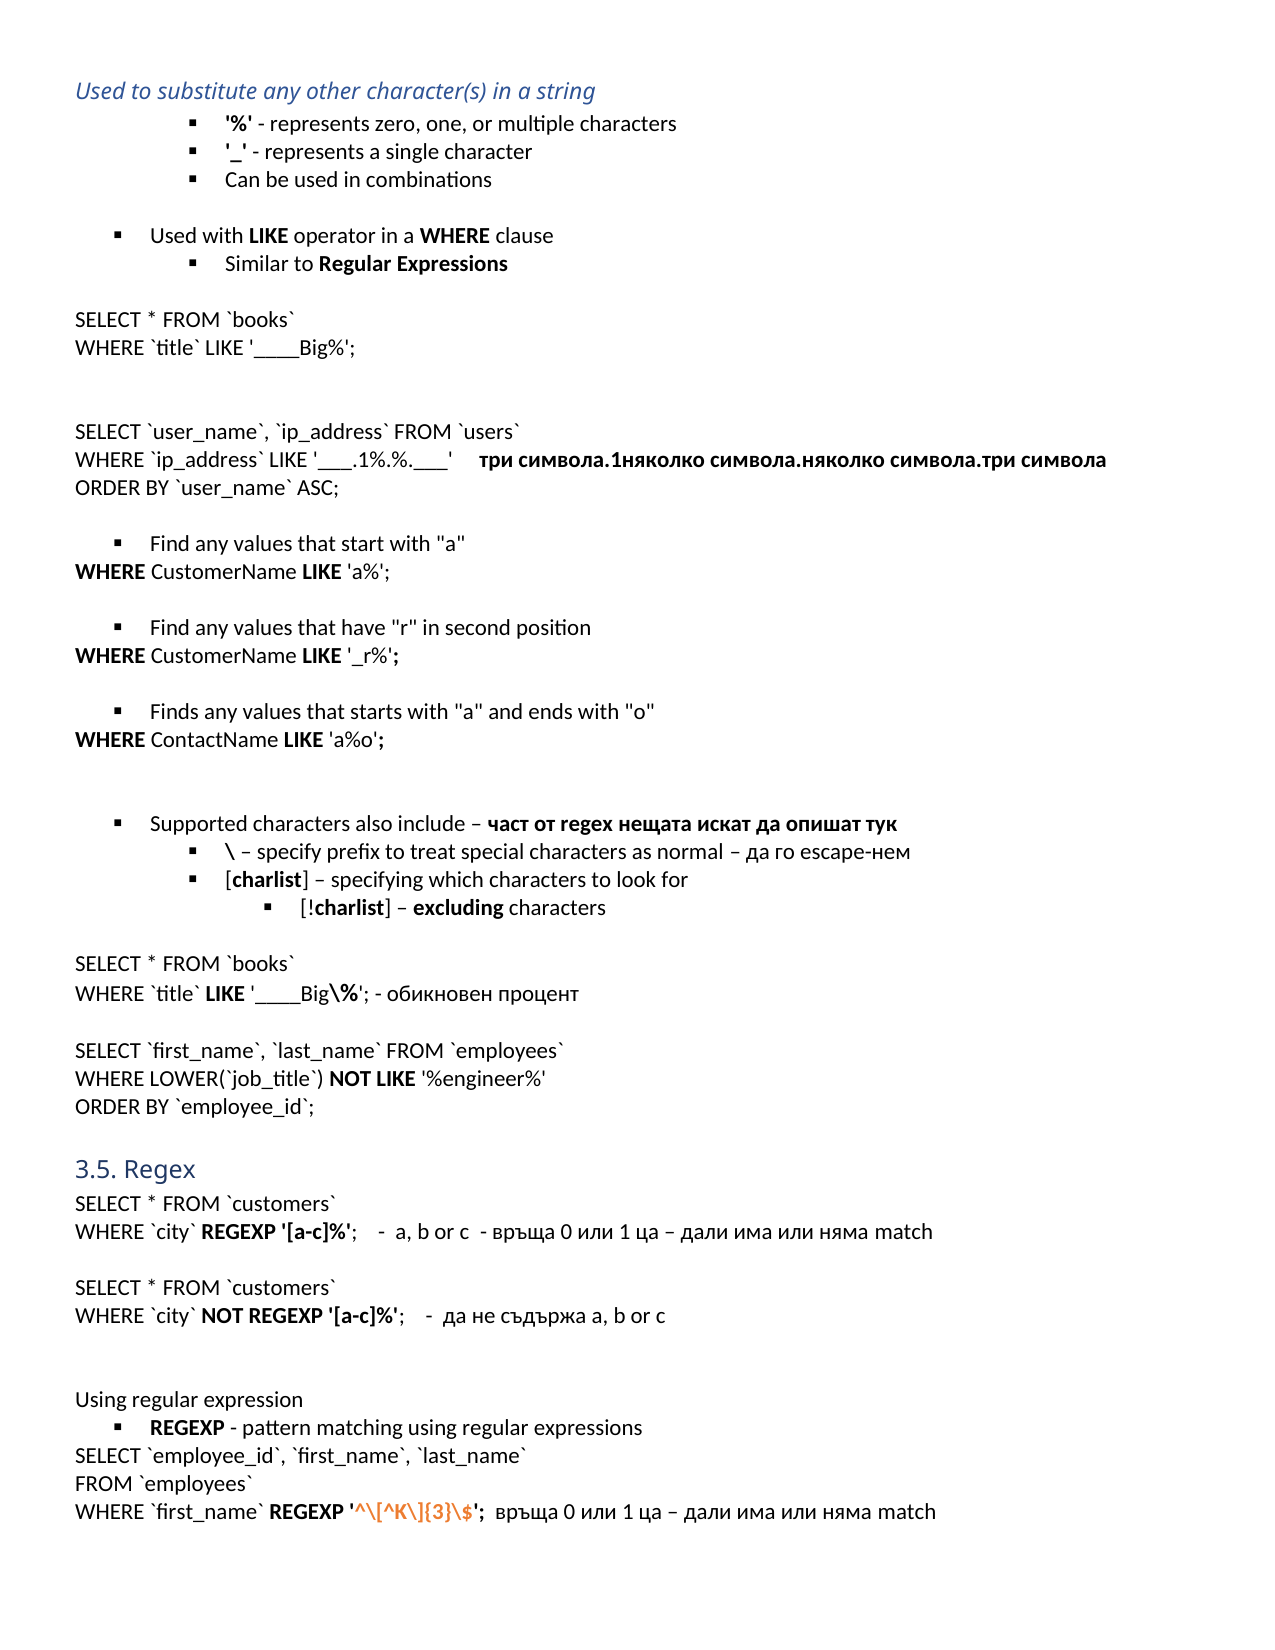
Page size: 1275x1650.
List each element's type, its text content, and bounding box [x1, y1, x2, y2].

subtitle 3.5. Regex [75, 1152, 1200, 1186]
text WHERE `ip_address` LIKE '___.1%.%.___' три символа.1няколко символа.няколко символа.три символа [75, 445, 1200, 473]
text WHERE `city` NOT REGEXP '[a-c]%'; - да не съдържа a, b or c [75, 1301, 1200, 1329]
text WHERE `title` LIKE '____Big\%'; - обикновен процент [75, 977, 1200, 1008]
text ORDER BY `employee_id`; [75, 1092, 1200, 1120]
list \ – specify prefix to treat special characters as normal – да го escape-нем [187, 837, 1200, 865]
list [charlist] – specifying which characters to look for [187, 865, 1200, 893]
text WHERE LOWER(`job_title`) NOT LIKE '%engineer%' [75, 1064, 1200, 1092]
list '_' - represents a single character [187, 137, 1200, 165]
list Used with LIKE operator in a WHERE clause [112, 221, 1200, 249]
text WHERE `title` LIKE '____Big%'; [75, 333, 1200, 361]
text SELECT `employee_id`, `first_name`, `last_name` [75, 1441, 1200, 1469]
text SELECT * FROM `books` [75, 949, 1200, 977]
subtitle Used to substitute any other character(s) in a string [75, 75, 1200, 106]
text WHERE ContactName LIKE 'a%o'; [75, 725, 1200, 753]
list REGEXP - pattern matching using regular expressions [112, 1413, 1200, 1441]
list Find any values that have "r" in second position [112, 613, 1200, 641]
list [!charlist] – excluding characters [262, 893, 1200, 921]
list '%' - represents zero, one, or multiple characters [187, 109, 1200, 137]
text Using regular expression [75, 1385, 1200, 1413]
text SELECT * FROM `customers` [75, 1273, 1200, 1301]
text WHERE CustomerName LIKE 'a%'; [75, 557, 1200, 585]
text WHERE `first_name` REGEXP '^\[^K\]{3}\$'; връща 0 или 1 ца – дали има или няма match [75, 1497, 1200, 1525]
list Can be used in combinations [187, 165, 1200, 193]
text SELECT * FROM `customers` [75, 1189, 1200, 1217]
text WHERE CustomerName LIKE '_r%'; [75, 641, 1200, 669]
list Similar to Regular Expressions [187, 249, 1200, 277]
text SELECT `user_name`, `ip_address` FROM `users` [75, 417, 1200, 445]
text SELECT `first_name`, `last_name` FROM `employees` [75, 1036, 1200, 1064]
text SELECT * FROM `books` [75, 305, 1200, 333]
list Find any values that start with "a" [112, 529, 1200, 557]
text WHERE `city` REGEXP '[a-c]%'; - a, b or c - връща 0 или 1 ца – дали има или няма match [75, 1217, 1200, 1245]
list Finds any values that starts with "a" and ends with "o" [112, 697, 1200, 725]
text ORDER BY `user_name` ASC; [75, 473, 1200, 501]
text FROM `employees` [75, 1469, 1200, 1497]
list Supported characters also include – част от regex нещата искат да опишат тук [112, 809, 1200, 837]
